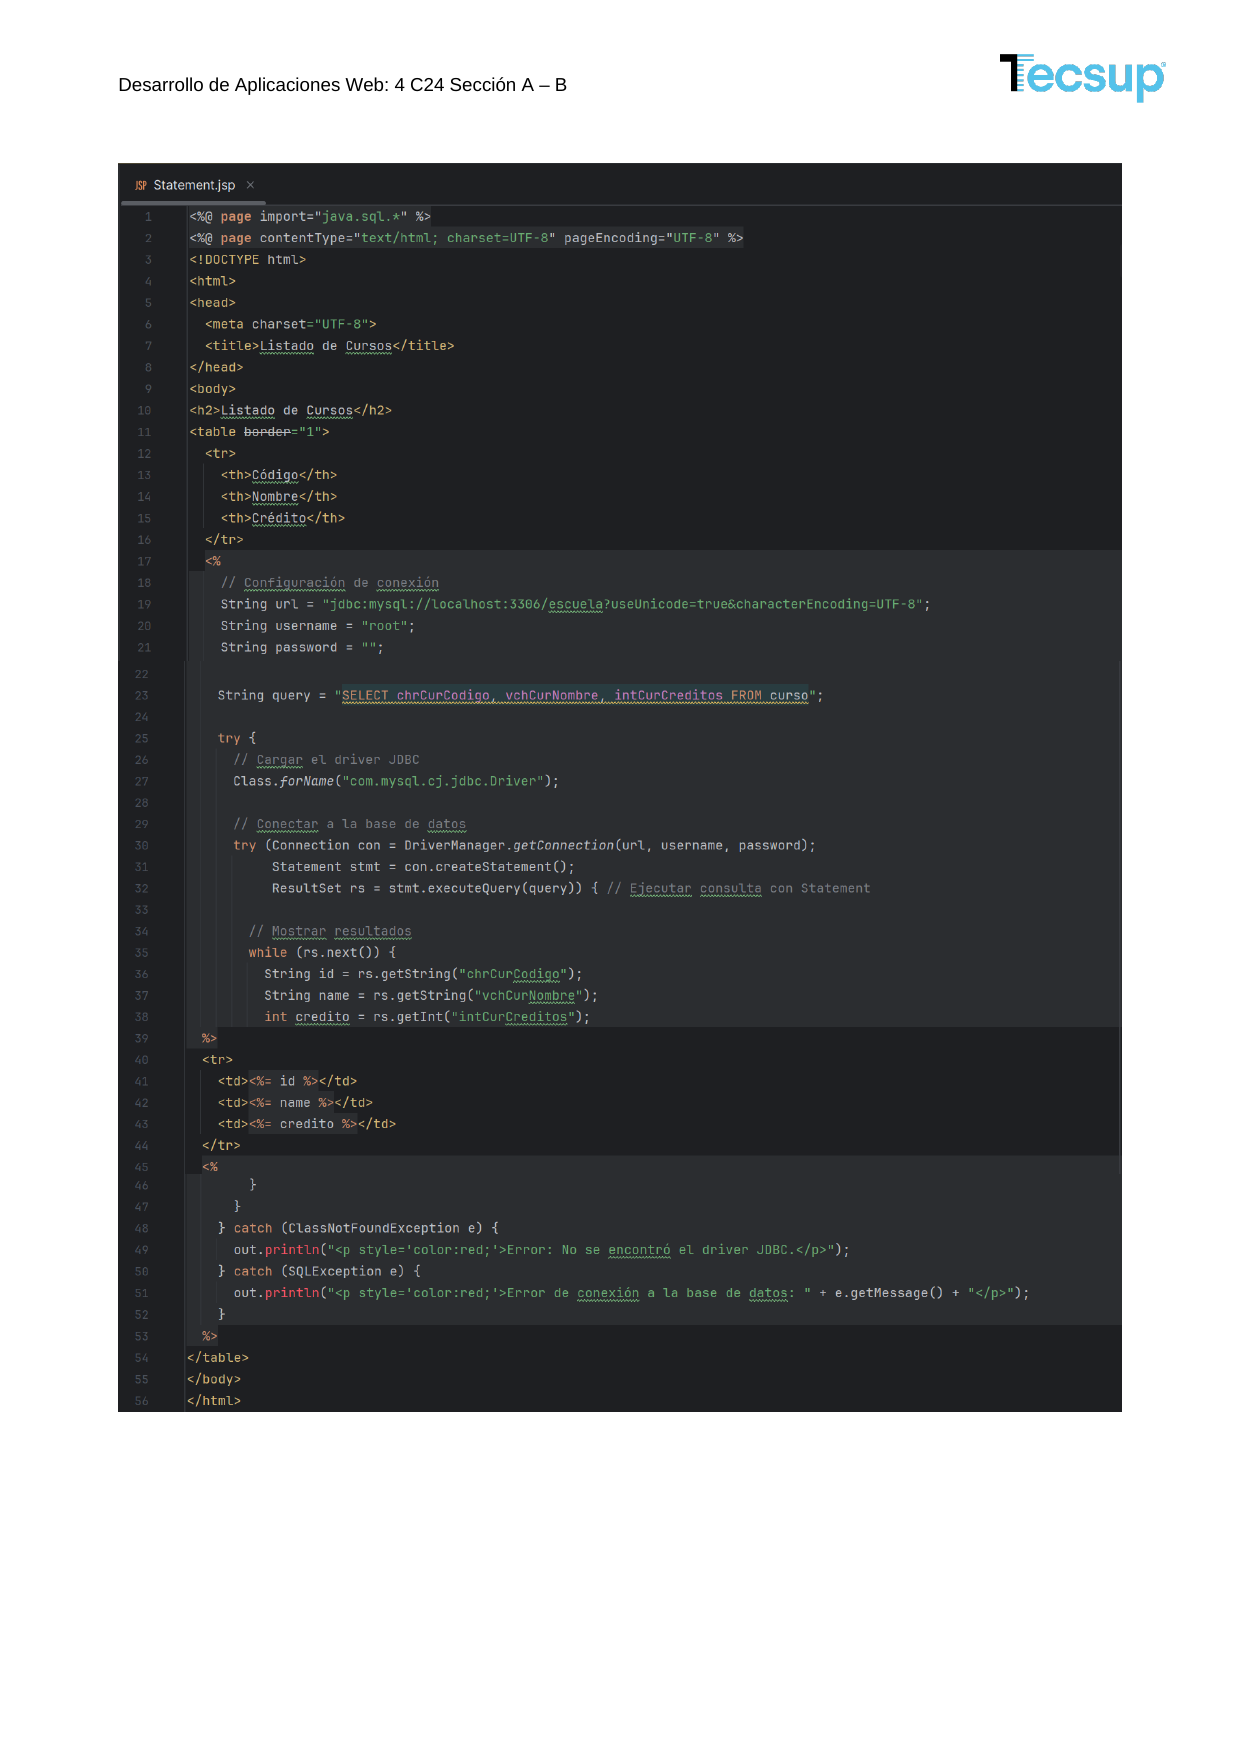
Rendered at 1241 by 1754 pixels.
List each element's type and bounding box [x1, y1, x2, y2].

picture [980, 38, 1185, 118]
picture [118, 163, 1122, 1412]
